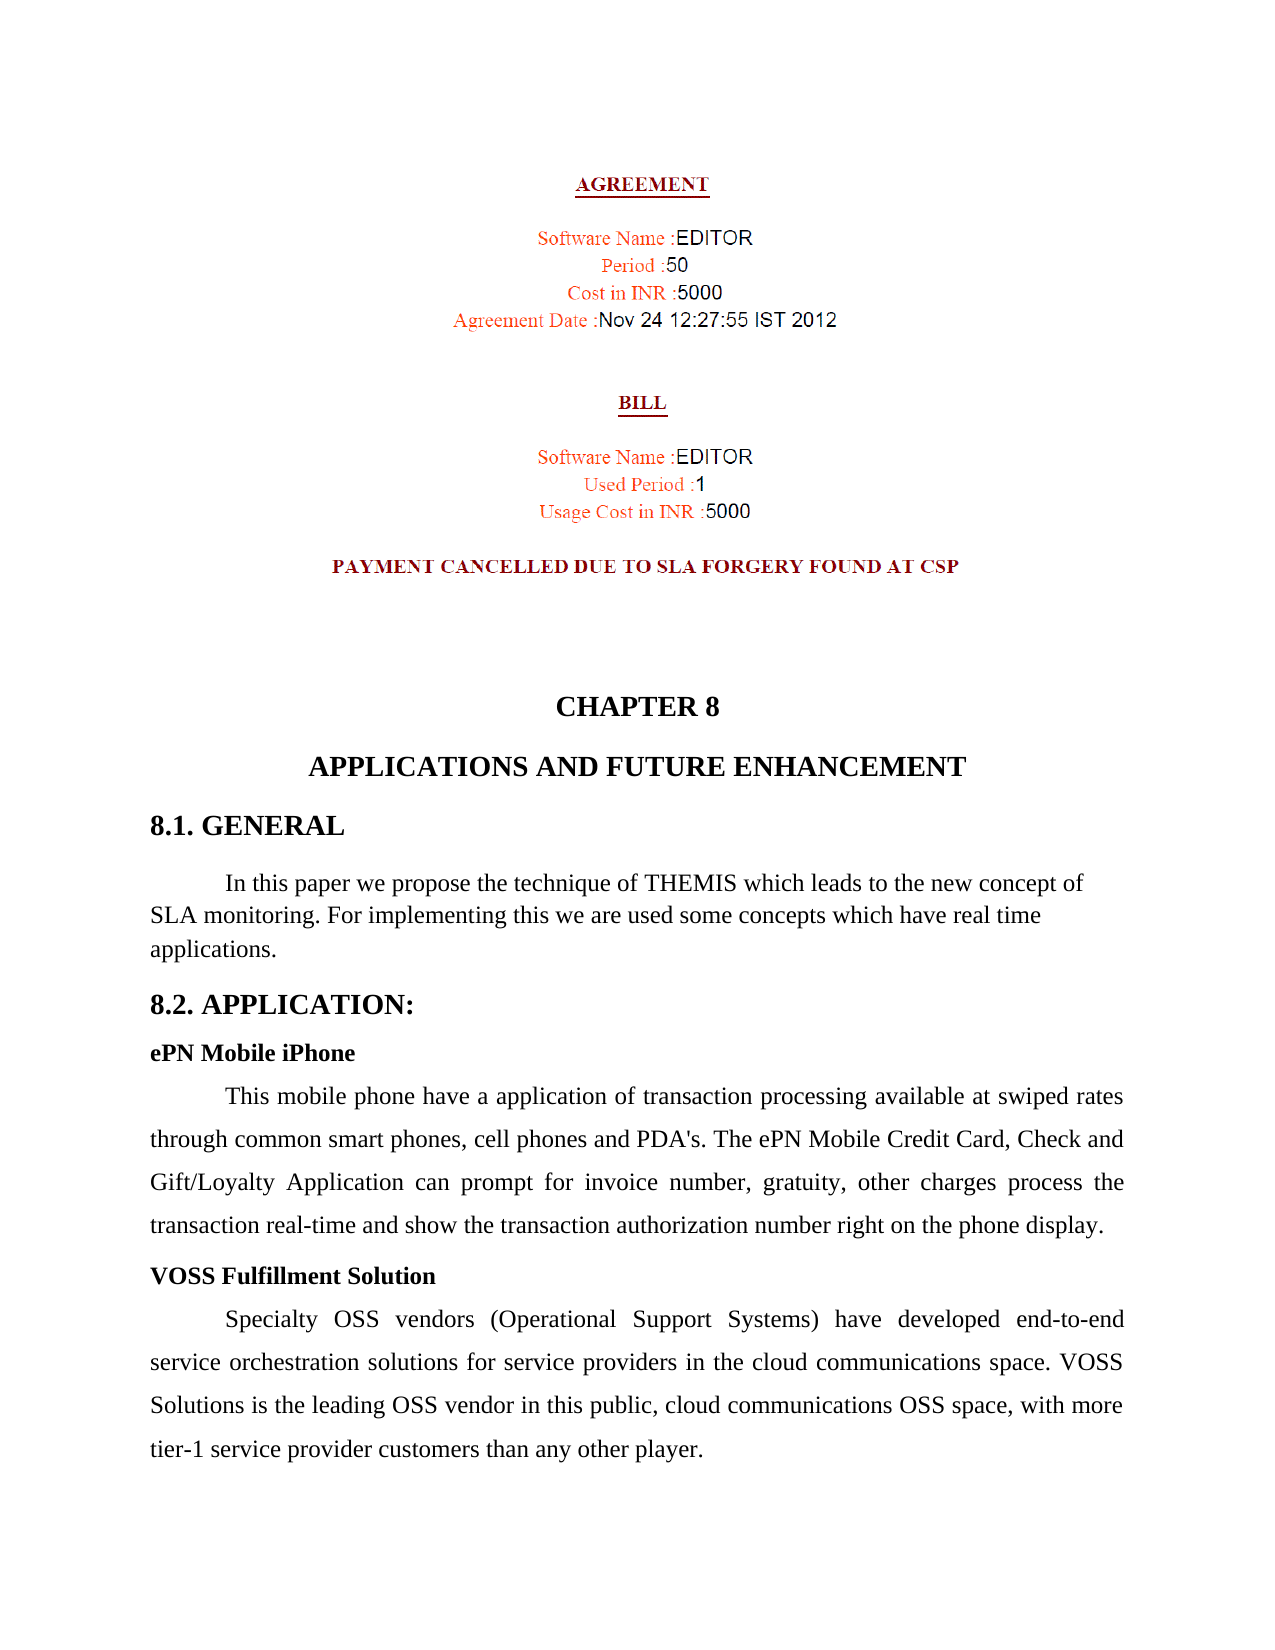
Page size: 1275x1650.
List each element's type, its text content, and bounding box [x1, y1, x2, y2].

text In this paper we propose the technique of THEMIS which leads to the new concept of SLA monitoring. For implementing this we are used some concepts which have real time applications. [150, 868, 1125, 962]
text APPLICATIONS AND FUTURE ENHANCEMENT [150, 749, 1125, 782]
text CHAPTER 8 [150, 689, 1125, 723]
text Specialty OSS vendors (Operational Support Systems) have developed end-to-end service orchestration solutions for service providers in the cloud communications space. VOSS Solutions is the leading OSS vendor in this public, cloud communications OSS space, with more tier-1 service provider customers than any other player. [150, 1304, 1125, 1462]
picture [150, 150, 1125, 611]
text This mobile phone have a application of transaction processing available at swiped rates through common smart phones, cell phones and PDA's. The ePN Mobile Credit Card, Check and Gift/Loyalty Application can prompt for invoice number, gratuity, other charges process the transaction real-time and show the transaction authorization number right on the phone display. [150, 1081, 1125, 1239]
text VOSS Fulfillment Solution [150, 1261, 1125, 1290]
text 8.1. GENERAL [150, 808, 1125, 842]
text 8.2. Application: [150, 987, 1125, 1021]
text ePN Mobile iPhone [150, 1038, 1125, 1067]
